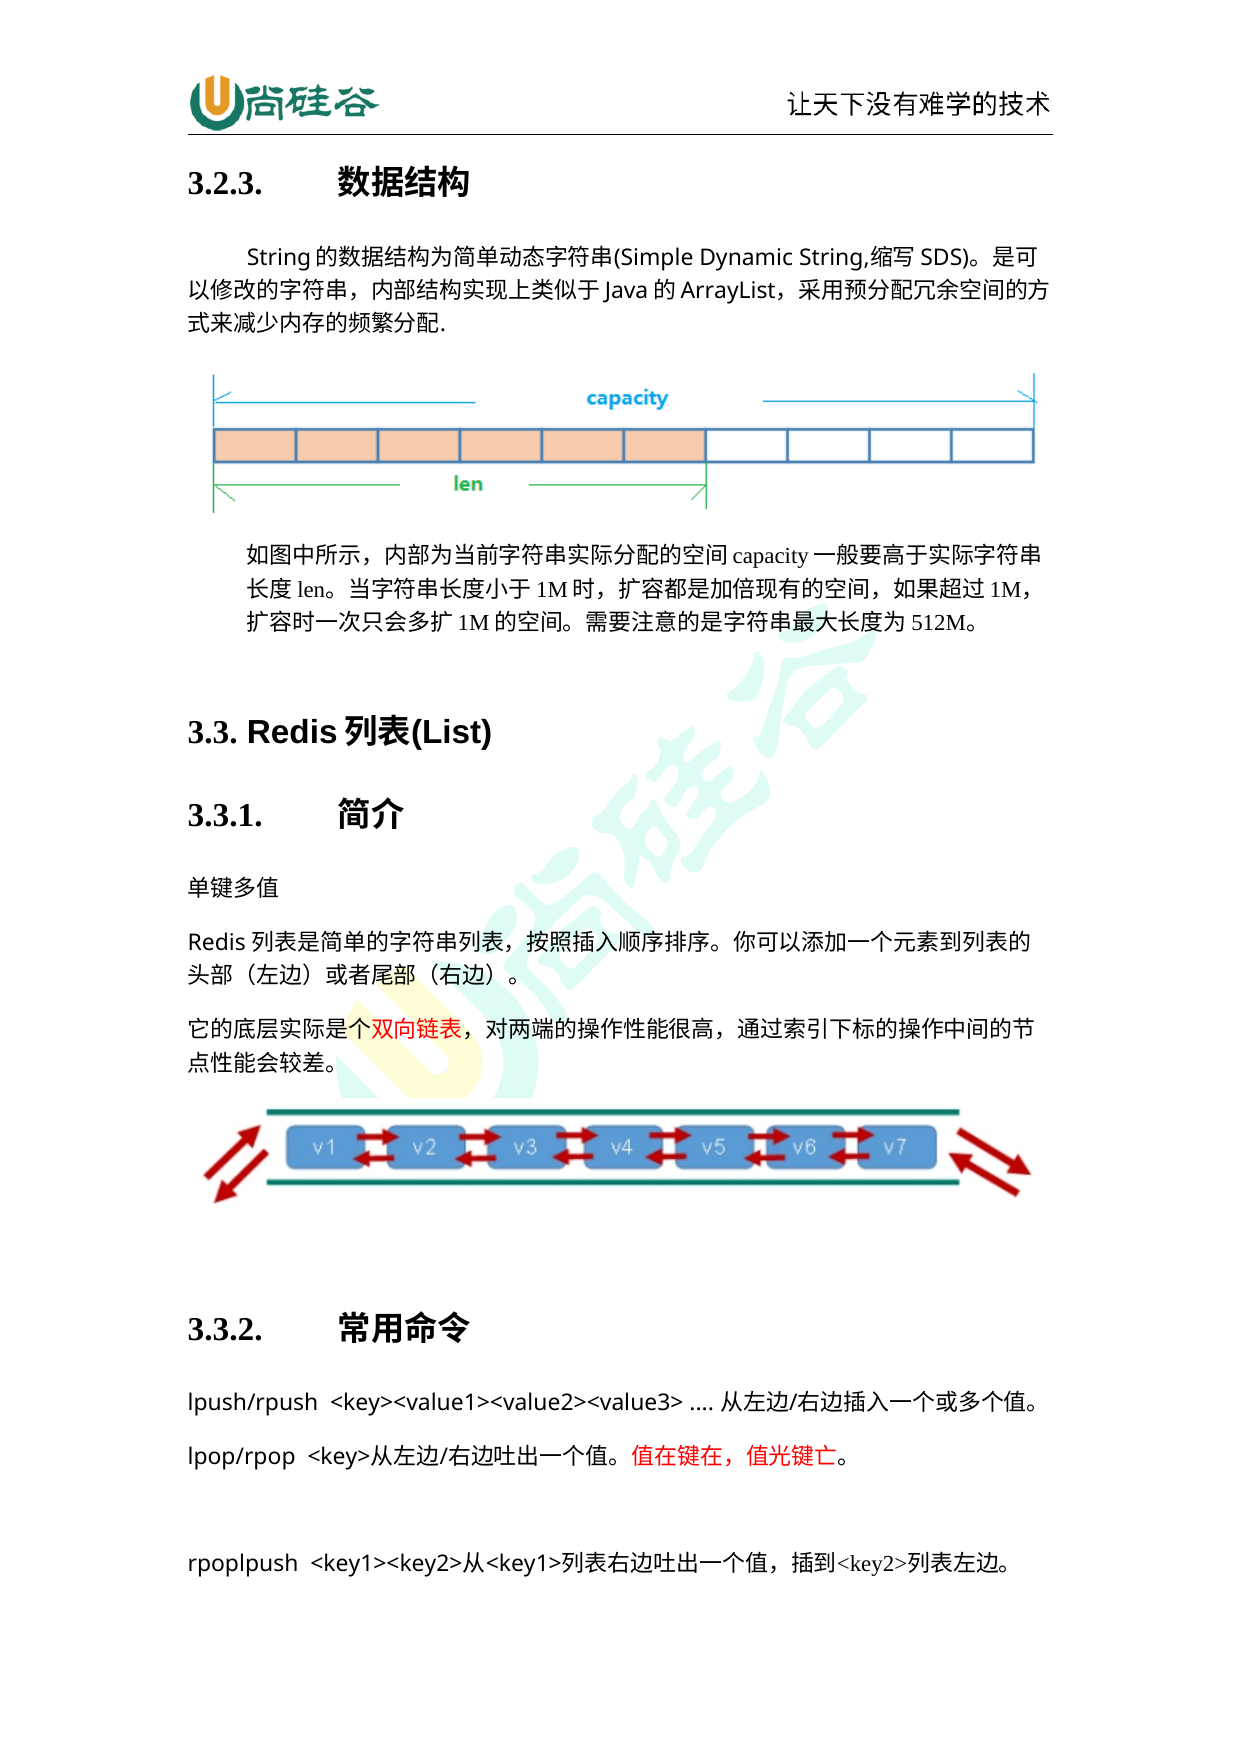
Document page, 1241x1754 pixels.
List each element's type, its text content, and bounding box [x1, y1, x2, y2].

list 简介 [187, 787, 1053, 836]
text 单键多值 [187, 870, 1053, 903]
list 数据结构 [187, 156, 1053, 204]
text Redis 列表是简单的字符串列表，按照插入顺序排序。你可以添加一个元素到列表的头部（左边）或者尾部（右边）。 [187, 924, 1053, 991]
list 常用命令 [187, 1302, 1053, 1350]
picture [187, 1098, 1056, 1229]
list Redis列表(List) [187, 705, 1053, 753]
text lpush/rpush <key><value1><value2><value3> .... 从左边/右边插入一个或多个值。 [187, 1384, 1053, 1417]
picture [187, 73, 1053, 132]
text rpoplpush <key1><key2>从<key1>列表右边吐出一个值，插到<key2>列表左边。 [187, 1544, 1053, 1578]
text 它的底层实际是个双向链表，对两端的操作性能很高，通过索引下标的操作中间的节点性能会较差。 [187, 1011, 1053, 1078]
text String的数据结构为简单动态字符串(Simple Dynamic String,缩写SDS)。是可以修改的字符串，内部结构实现上类似于Java的ArrayList，采用预分配冗余空间的方式来减少内存的频繁分配. [187, 238, 1053, 338]
text 如图中所示，内部为当前字符串实际分配的空间capacity一般要高于实际字符串长度len。当字符串长度小于1M时，扩容都是加倍现有的空间，如果超过1M，扩容时一次只会多扩1M的空间。需要注意的是字符串最大长度为512M。 [247, 537, 1053, 637]
text lpop/rpop <key>从左边/右边吐出一个值。值在键在，值光键亡。 [187, 1438, 1053, 1472]
picture [187, 359, 1053, 517]
